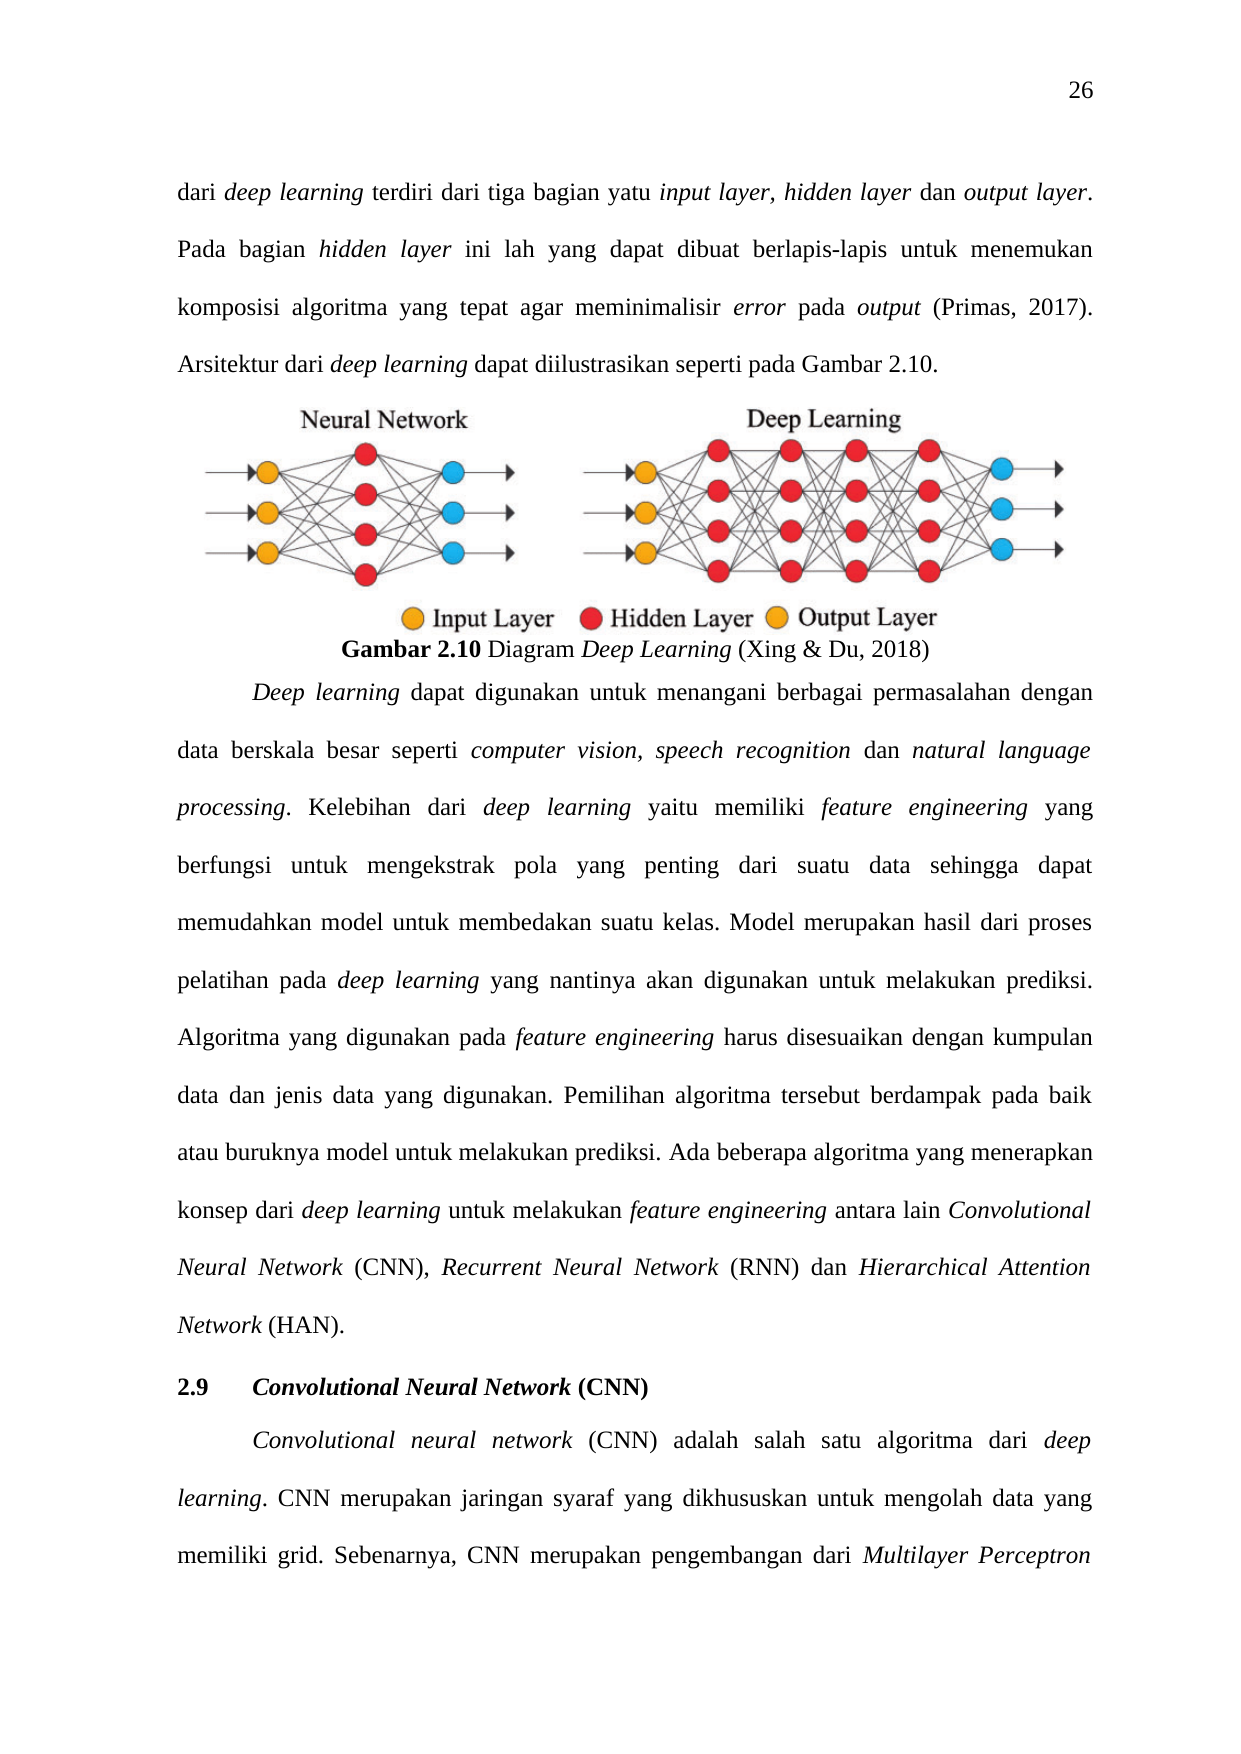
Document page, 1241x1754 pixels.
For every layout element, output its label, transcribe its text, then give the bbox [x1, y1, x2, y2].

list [177, 177, 1093, 378]
picture [203, 407, 1067, 635]
list Gambar 2.10 Diagram Deep Learning (Xing & Du, 2018) [177, 634, 1093, 663]
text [177, 1425, 1093, 1569]
subtitle 2.9 Convolutional Neural Network (CNN) [177, 1372, 1093, 1400]
list Deep learning dapat digunakan untuk menangani berbagai permasalahan dengan data berskala besar seperti computer vision, speech recognition dan natural language processing. Kelebihan dari deep learning yaitu memiliki feature engineering yang berfungsi untuk mengekstrak pola yang penting dari suatu data sehingga dapat memudahkan model untuk membedakan suatu kelas. Model merupakan hasil dari proses pelatihan pada deep learning yang nantinya akan digunakan untuk melakukan prediksi. Algoritma yang digunakan pada feature engineering harus disesuaikan dengan kumpulan data dan jenis data yang digunakan. Pemilihan algoritma tersebut berdampak pada baik atau buruknya model untuk melakukan prediksi. Ada beberapa algoritma yang menerapkan konsep dari deep learning untuk melakukan feature engineering antara lain Convolutional Neural Network (CNN), Recurrent Neural Network (RNN) dan Hierarchical Attention Network (HAN). [177, 677, 1093, 1339]
